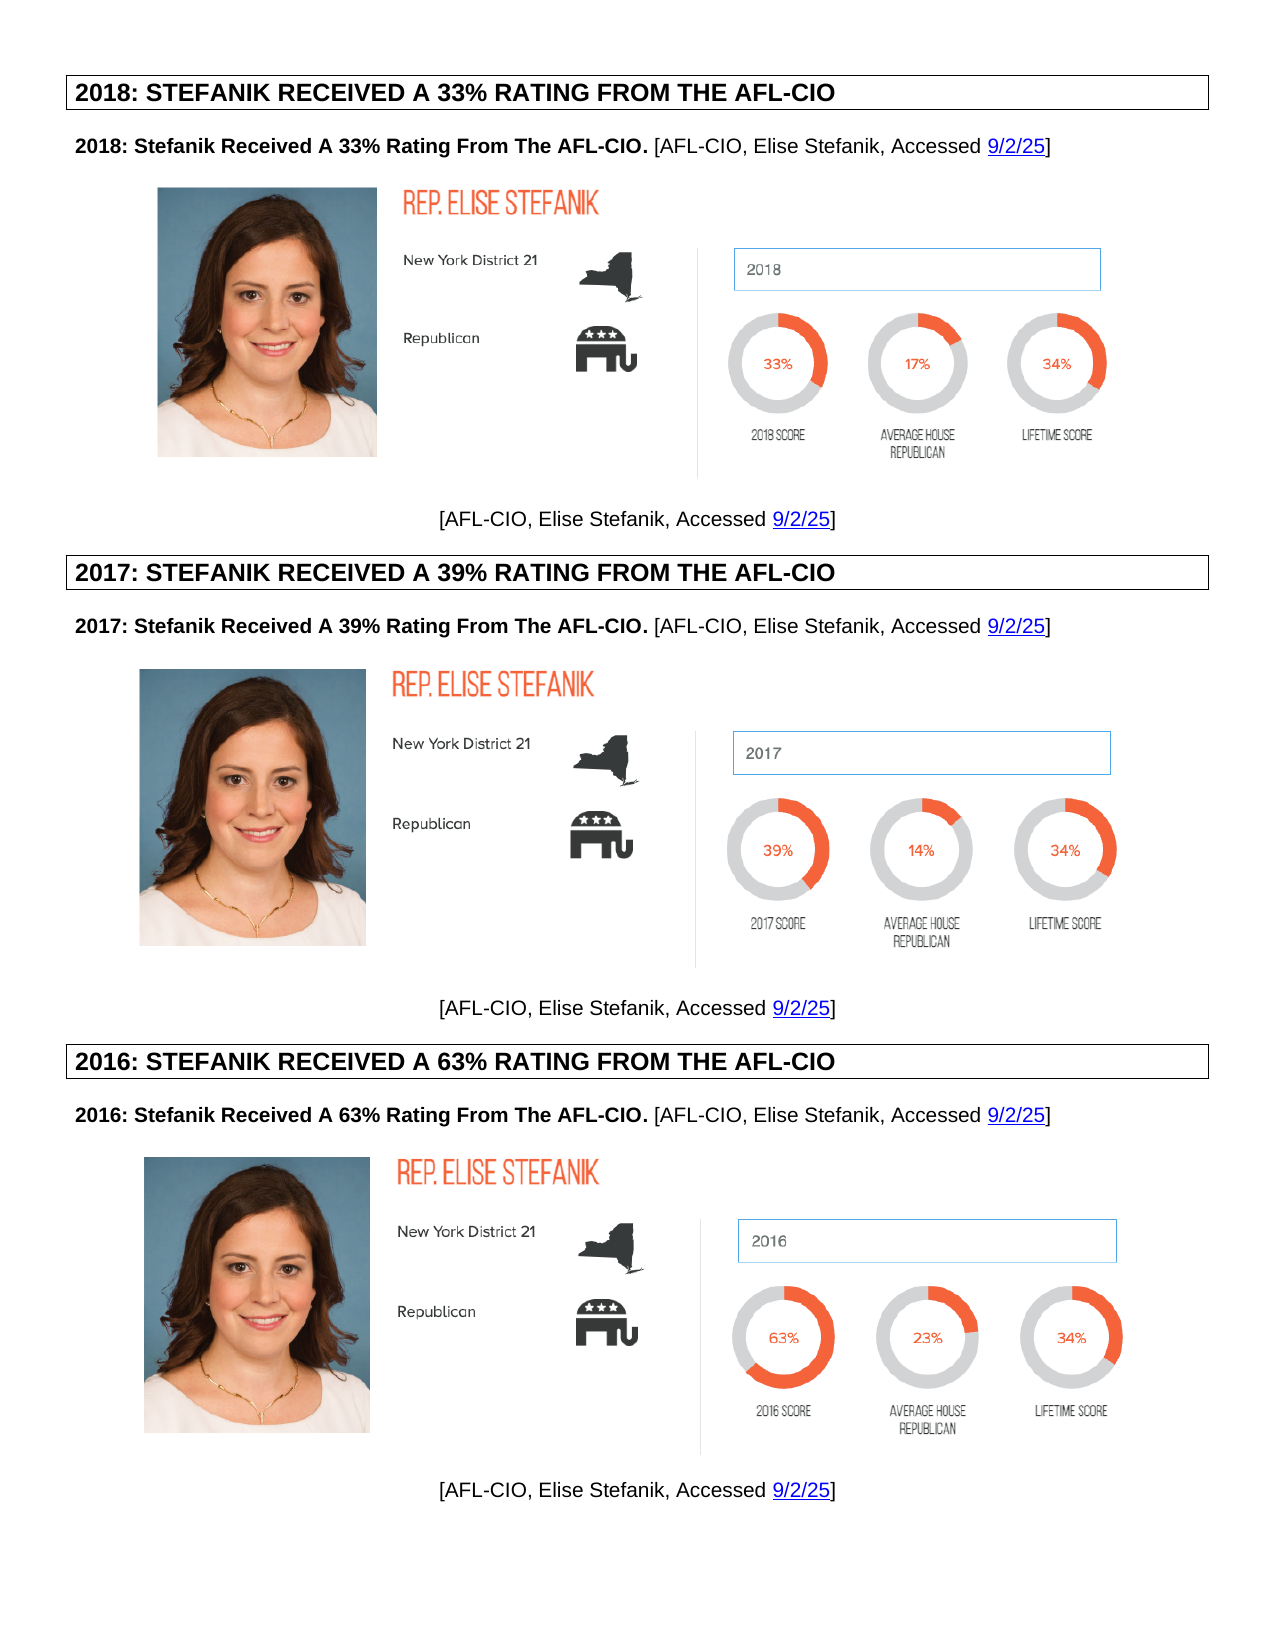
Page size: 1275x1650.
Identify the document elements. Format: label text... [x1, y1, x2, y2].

text 2016: Stefanik Received A 63% Rating From The AFL-CIO. [AFL-CIO, Elise Stefanik, Accessed 9/2/25] [75, 1103, 1200, 1127]
subtitle 2018: STEFANIK RECEIVED A 33% RATING FROM THE AFL-CIO [67, 76, 1208, 109]
text [AFL-CIO, Elise Stefanik, Accessed 9/2/25] [75, 996, 1200, 1020]
picture [151, 181, 1124, 484]
subtitle 2017: STEFANIK RECEIVED A 39% RATING FROM THE AFL-CIO [67, 556, 1208, 589]
picture [137, 1151, 1138, 1455]
picture [132, 662, 1143, 973]
text 2017: Stefanik Received A 39% Rating From The AFL-CIO. [AFL-CIO, Elise Stefanik, Accessed 9/2/25] [75, 614, 1200, 638]
text [AFL-CIO, Elise Stefanik, Accessed 9/2/25] [75, 507, 1200, 531]
subtitle 2016: STEFANIK RECEIVED A 63% RATING FROM THE AFL-CIO [67, 1045, 1208, 1078]
text [AFL-CIO, Elise Stefanik, Accessed 9/2/25] [75, 1478, 1200, 1502]
text 2018: Stefanik Received A 33% Rating From The AFL-CIO. [AFL-CIO, Elise Stefanik, Accessed 9/2/25] [75, 134, 1200, 158]
